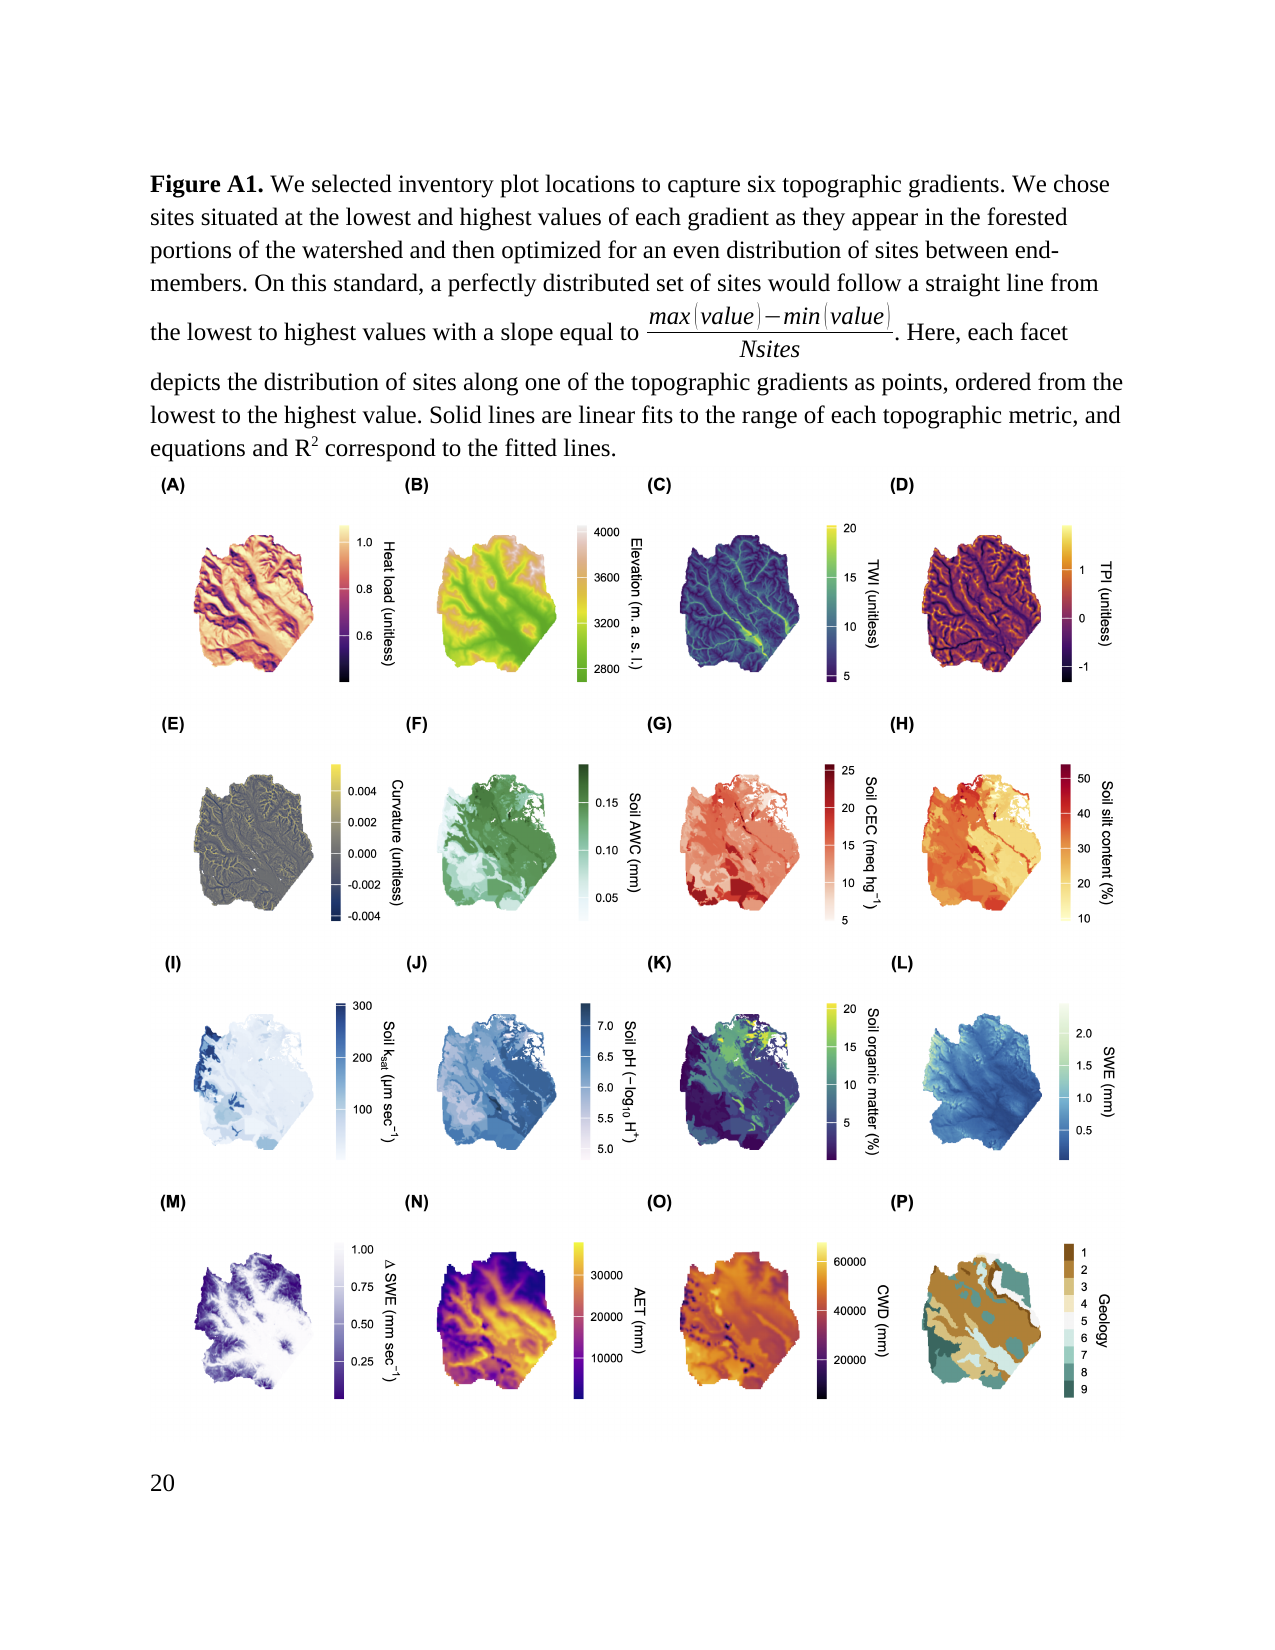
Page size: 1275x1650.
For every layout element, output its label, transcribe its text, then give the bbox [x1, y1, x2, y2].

picture [150, 466, 1125, 1442]
text Figure A1. We selected inventory plot locations to capture six topographic gradients. We chose sites situated at the lowest and highest values of each gradient as they appear in the forested portions of the watershed and then optimized for an even distribution of sites between end-members. On this standard, a perfectly distributed set of sites would follow a straight line from the lowest to highest values with a slope equal to . Here, each facet depicts the distribution of sites along one of the topographic gradients as points, ordered from the lowest to the highest value. Solid lines are linear fits to the range of each topographic metric, and equations and R2 correspond to the fitted lines. [150, 169, 1125, 466]
